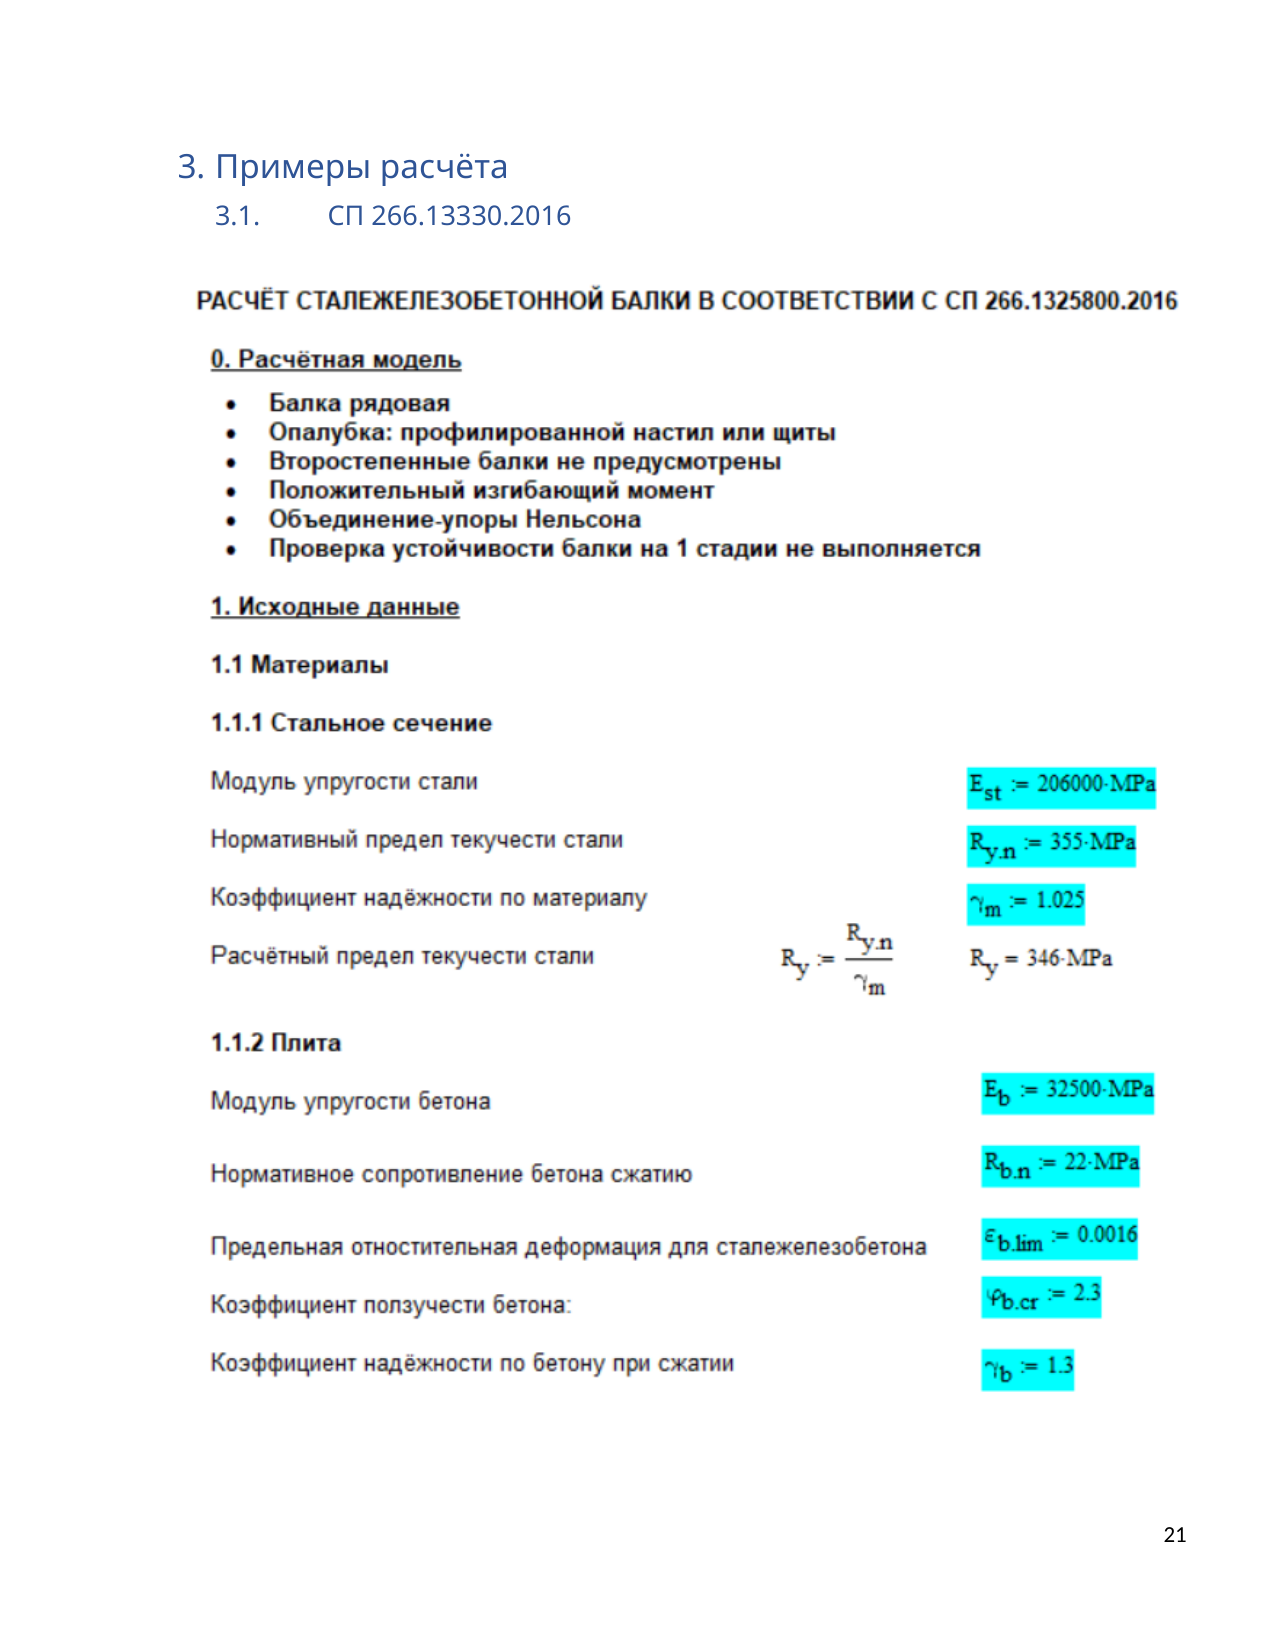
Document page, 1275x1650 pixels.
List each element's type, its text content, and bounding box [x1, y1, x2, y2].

subtitle Примеры расчёта [177, 143, 1186, 188]
picture [177, 282, 1189, 1405]
subtitle СП 266.13330.2016 [215, 196, 1186, 233]
